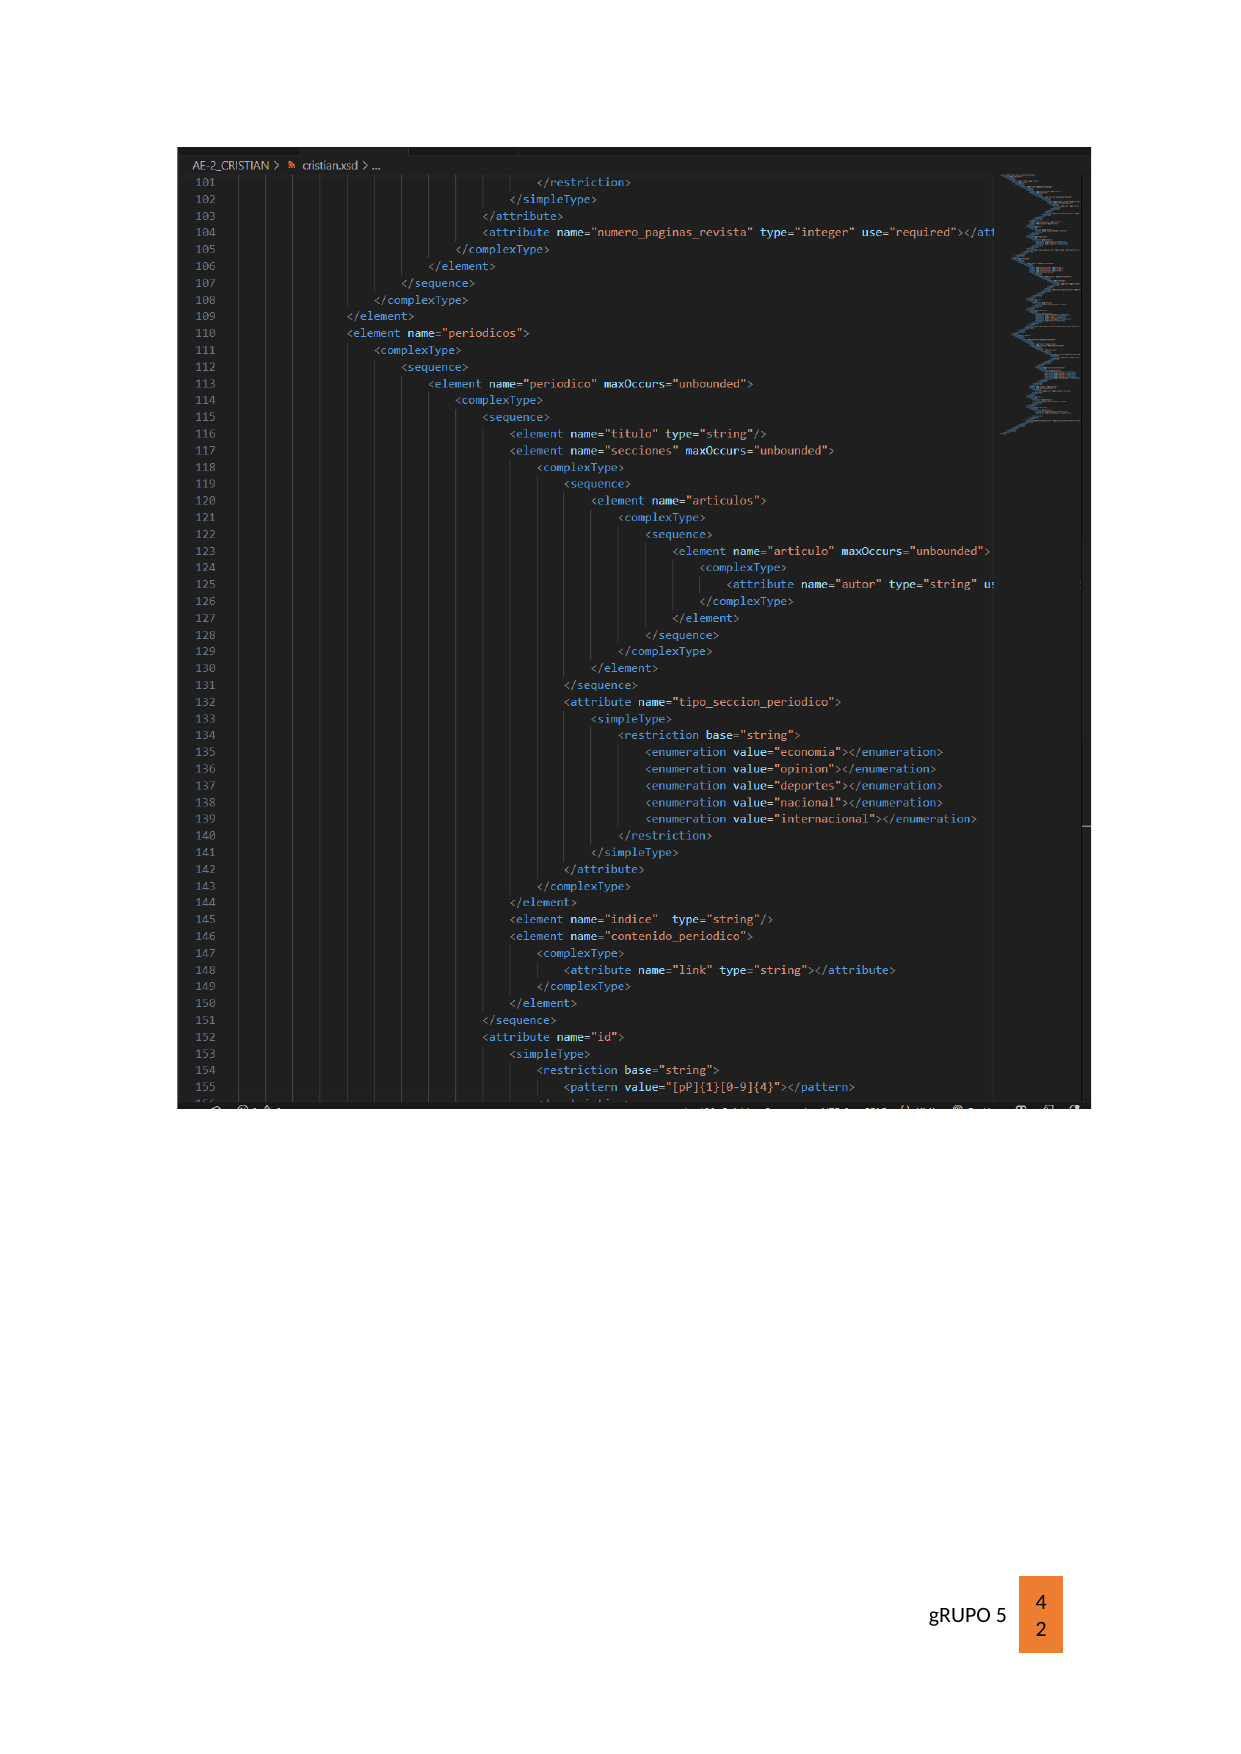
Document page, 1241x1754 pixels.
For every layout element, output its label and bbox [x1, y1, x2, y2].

picture [177, 147, 1092, 1109]
